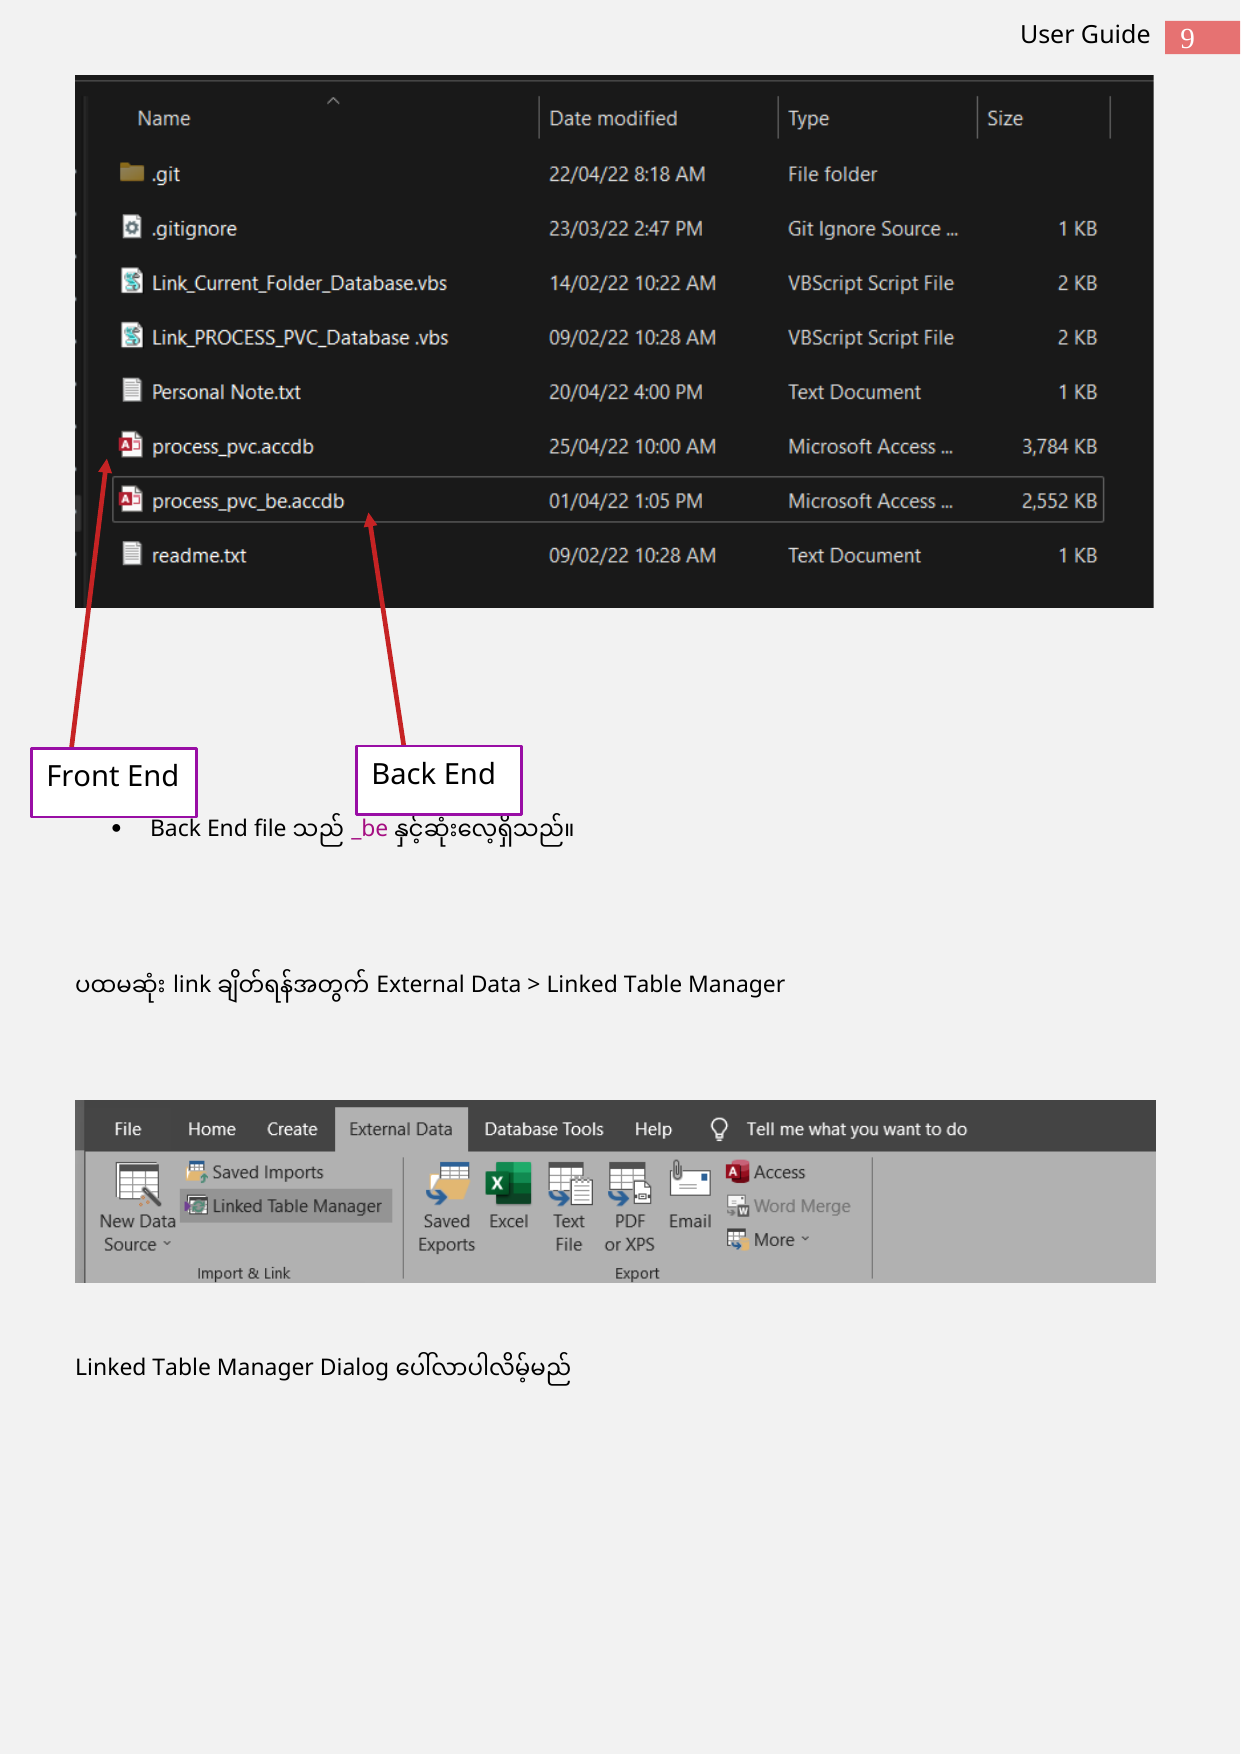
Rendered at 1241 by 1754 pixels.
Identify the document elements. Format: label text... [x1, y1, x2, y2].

text ပထမဆုံး link ချိတ်ရန်အတွက် External Data > Linked Table Manager [75, 968, 1165, 1033]
text Linked Table Manager Dialog ပေါ်လာပါလိမ့်မည် [75, 1351, 1165, 1382]
picture [75, 75, 1154, 608]
list Back End file သည် _be နှင့်ဆုံးလေ့ရှိသည်။ [112, 812, 1165, 843]
picture [75, 1100, 1156, 1283]
